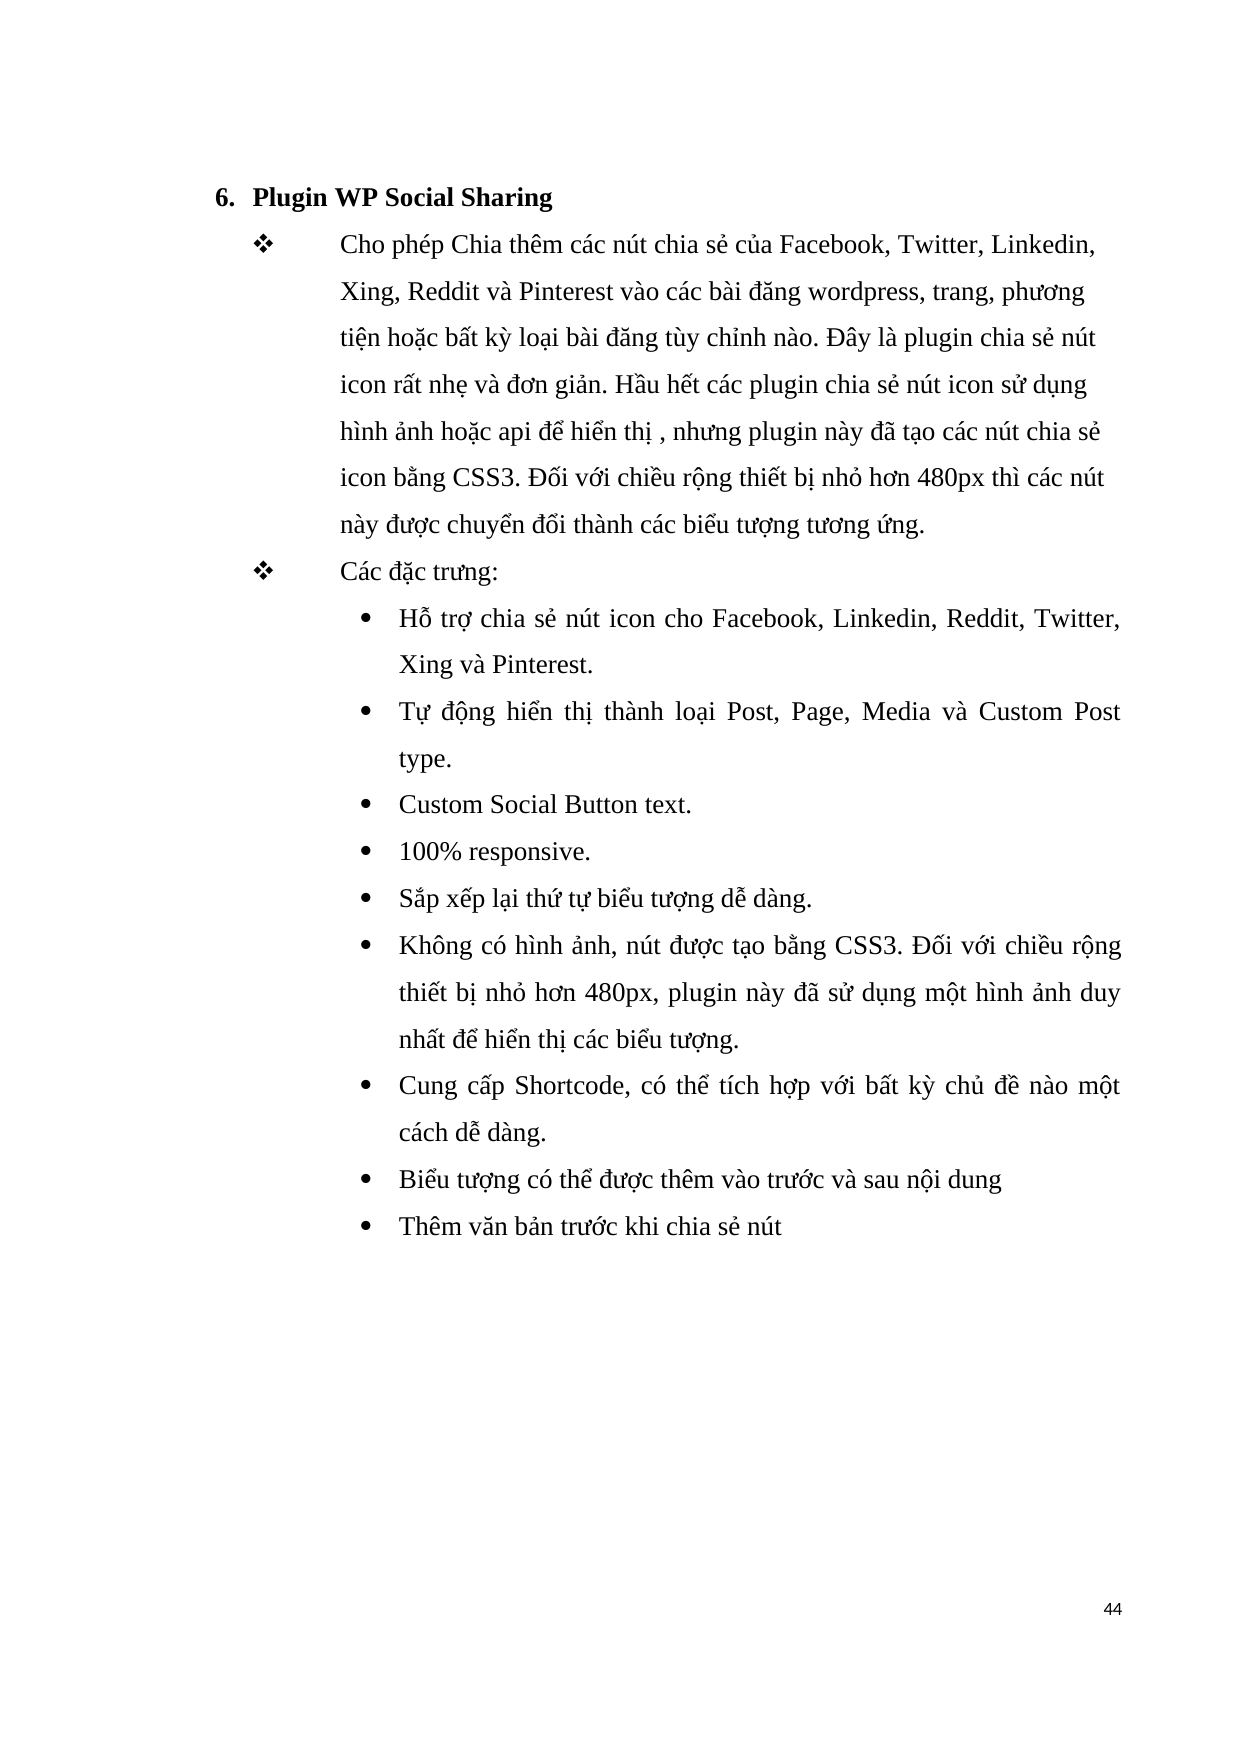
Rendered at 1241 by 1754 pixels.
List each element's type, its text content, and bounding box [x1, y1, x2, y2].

list Thêm văn bản trước khi chia sẻ nút [361, 1210, 1122, 1241]
list Tự động hiển thị thành loại Post, Page, Media và Custom Post type. [361, 695, 1122, 773]
list Custom Social Button text. [361, 789, 1122, 820]
list Sắp xếp lại thứ tự biểu tượng dễ dàng. [361, 882, 1122, 914]
list Hỗ trợ chia sẻ nút icon cho Facebook, Linkedin, Reddit, Twitter, Xing và Pinterest. [361, 602, 1122, 680]
list 100% responsive. [361, 836, 1122, 867]
list Cho phép Chia thêm các nút chia sẻ của Facebook, Twitter, Linkedin, Xing, Reddit và Pinterest vào các bài đăng wordpress, trang, phương tiện hoặc bất kỳ loại bài đăng tùy chỉnh nào. Đây là plugin chia sẻ nút icon rất nhẹ và đơn giản. Hầu hết các plugin chia sẻ nút icon sử dụng hình ảnh hoặc api để hiển thị , nhưng plugin này đã tạo các nút chia sẻ icon bằng CSS3. Đối với chiều rộng thiết bị nhỏ hơn 480px thì các nút này được chuyển đổi thành các biểu tượng tương ứng. [251, 228, 1122, 539]
list Biểu tượng có thể được thêm vào trước và sau nội dung [361, 1163, 1122, 1194]
list Các đặc trưng: [251, 555, 1122, 586]
list Cung cấp Shortcode, có thể tích hợp với bất kỳ chủ đề nào một cách dễ dàng. [361, 1069, 1122, 1147]
list Không có hình ảnh, nút được tạo bằng CSS3. Đối với chiều rộng thiết bị nhỏ hơn 480px, plugin này đã sử dụng một hình ảnh duy nhất để hiển thị các biểu tượng. [361, 929, 1122, 1054]
list Plugin WP Social Sharing [215, 181, 1122, 213]
